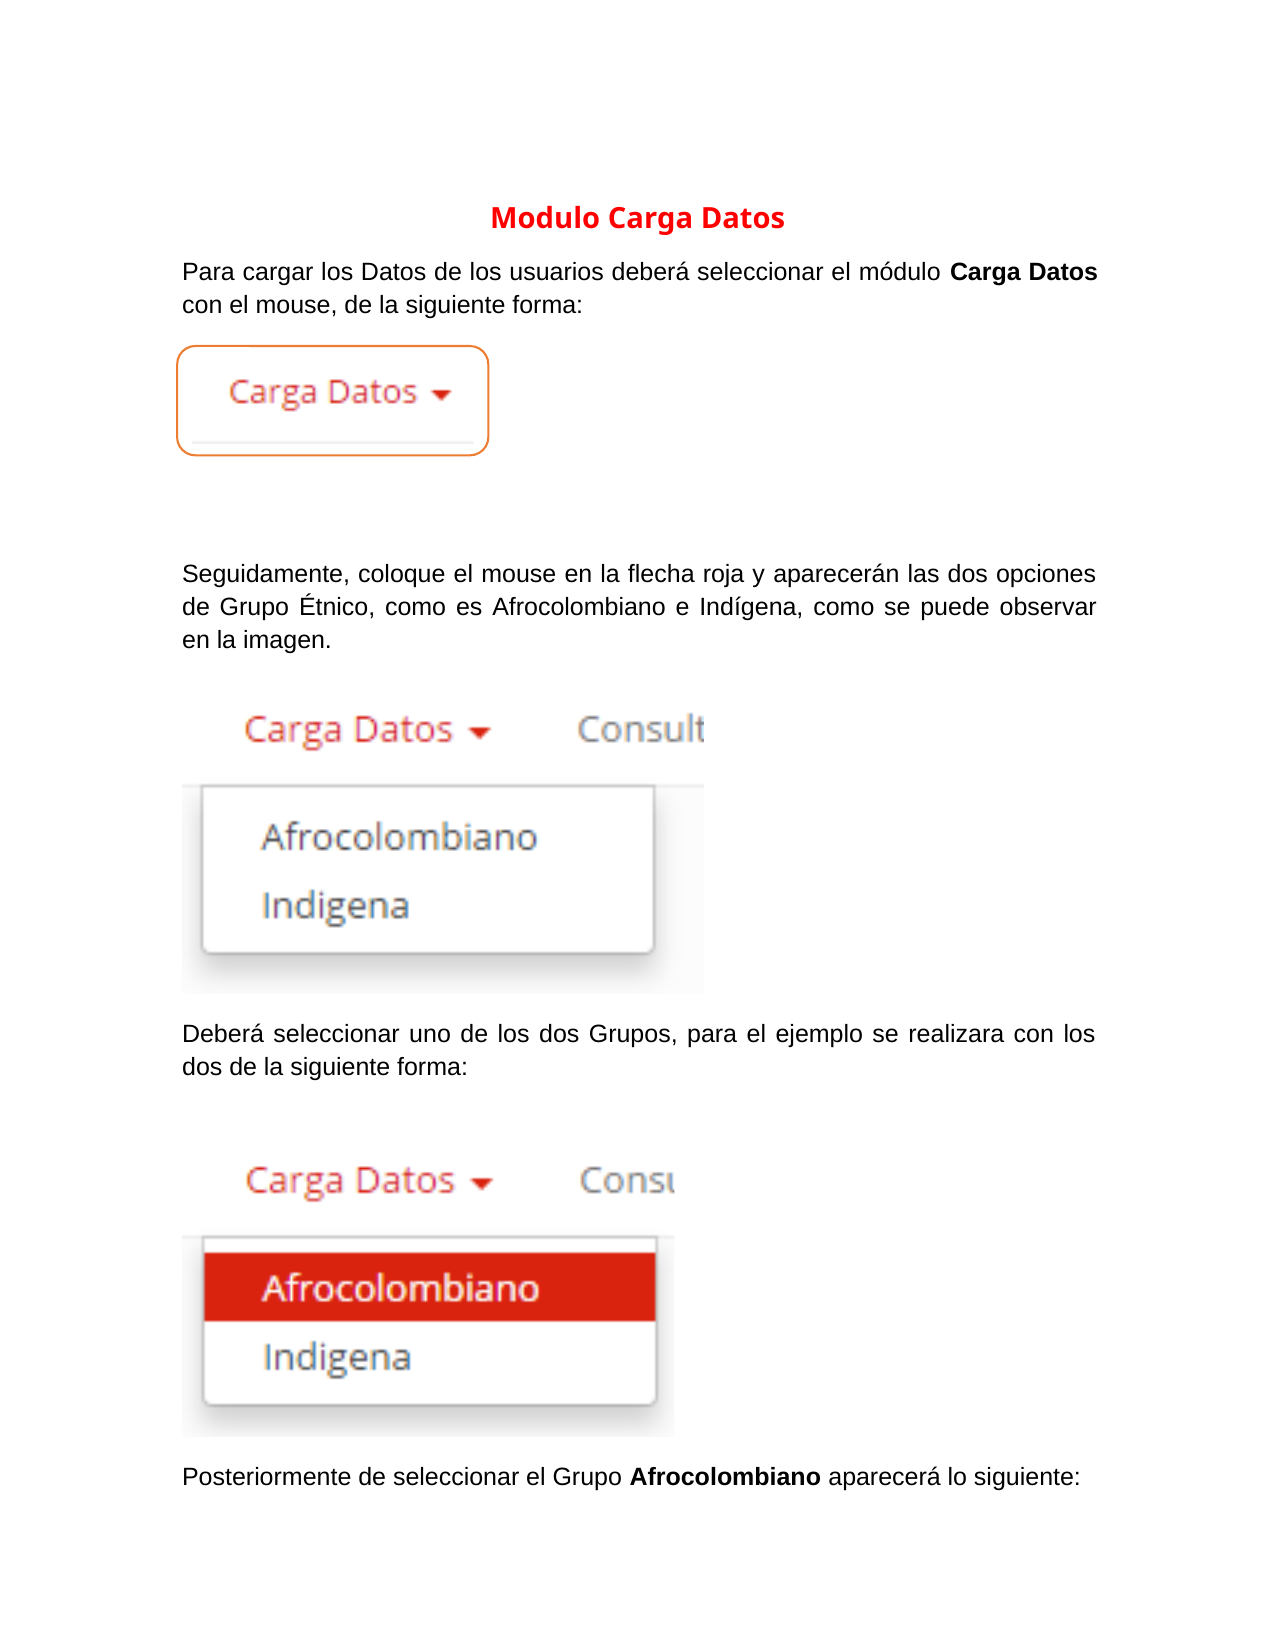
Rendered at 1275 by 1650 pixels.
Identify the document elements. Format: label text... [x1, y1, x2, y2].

subtitle Modulo Carga Datos [177, 198, 1098, 237]
text Deberá seleccionar uno de los dos Grupos, para el ejemplo se realizara con los dos de la siguiente forma: [182, 1019, 1098, 1080]
picture [181, 1159, 675, 1437]
picture [192, 356, 474, 444]
text Posteriormente de seleccionar el Grupo Afrocolombiano aparecerá lo siguiente: [182, 1462, 1098, 1491]
picture [181, 679, 704, 994]
text Para cargar los Datos de los usuarios deberá seleccionar el módulo Carga Datos con el mouse, de la siguiente forma: [182, 257, 1098, 319]
text Seguidamente, coloque el mouse en la flecha roja y aparecerán las dos opciones de Grupo Étnico, como es Afrocolombiano e Indígena, como se puede observar en la imagen. [182, 559, 1098, 654]
